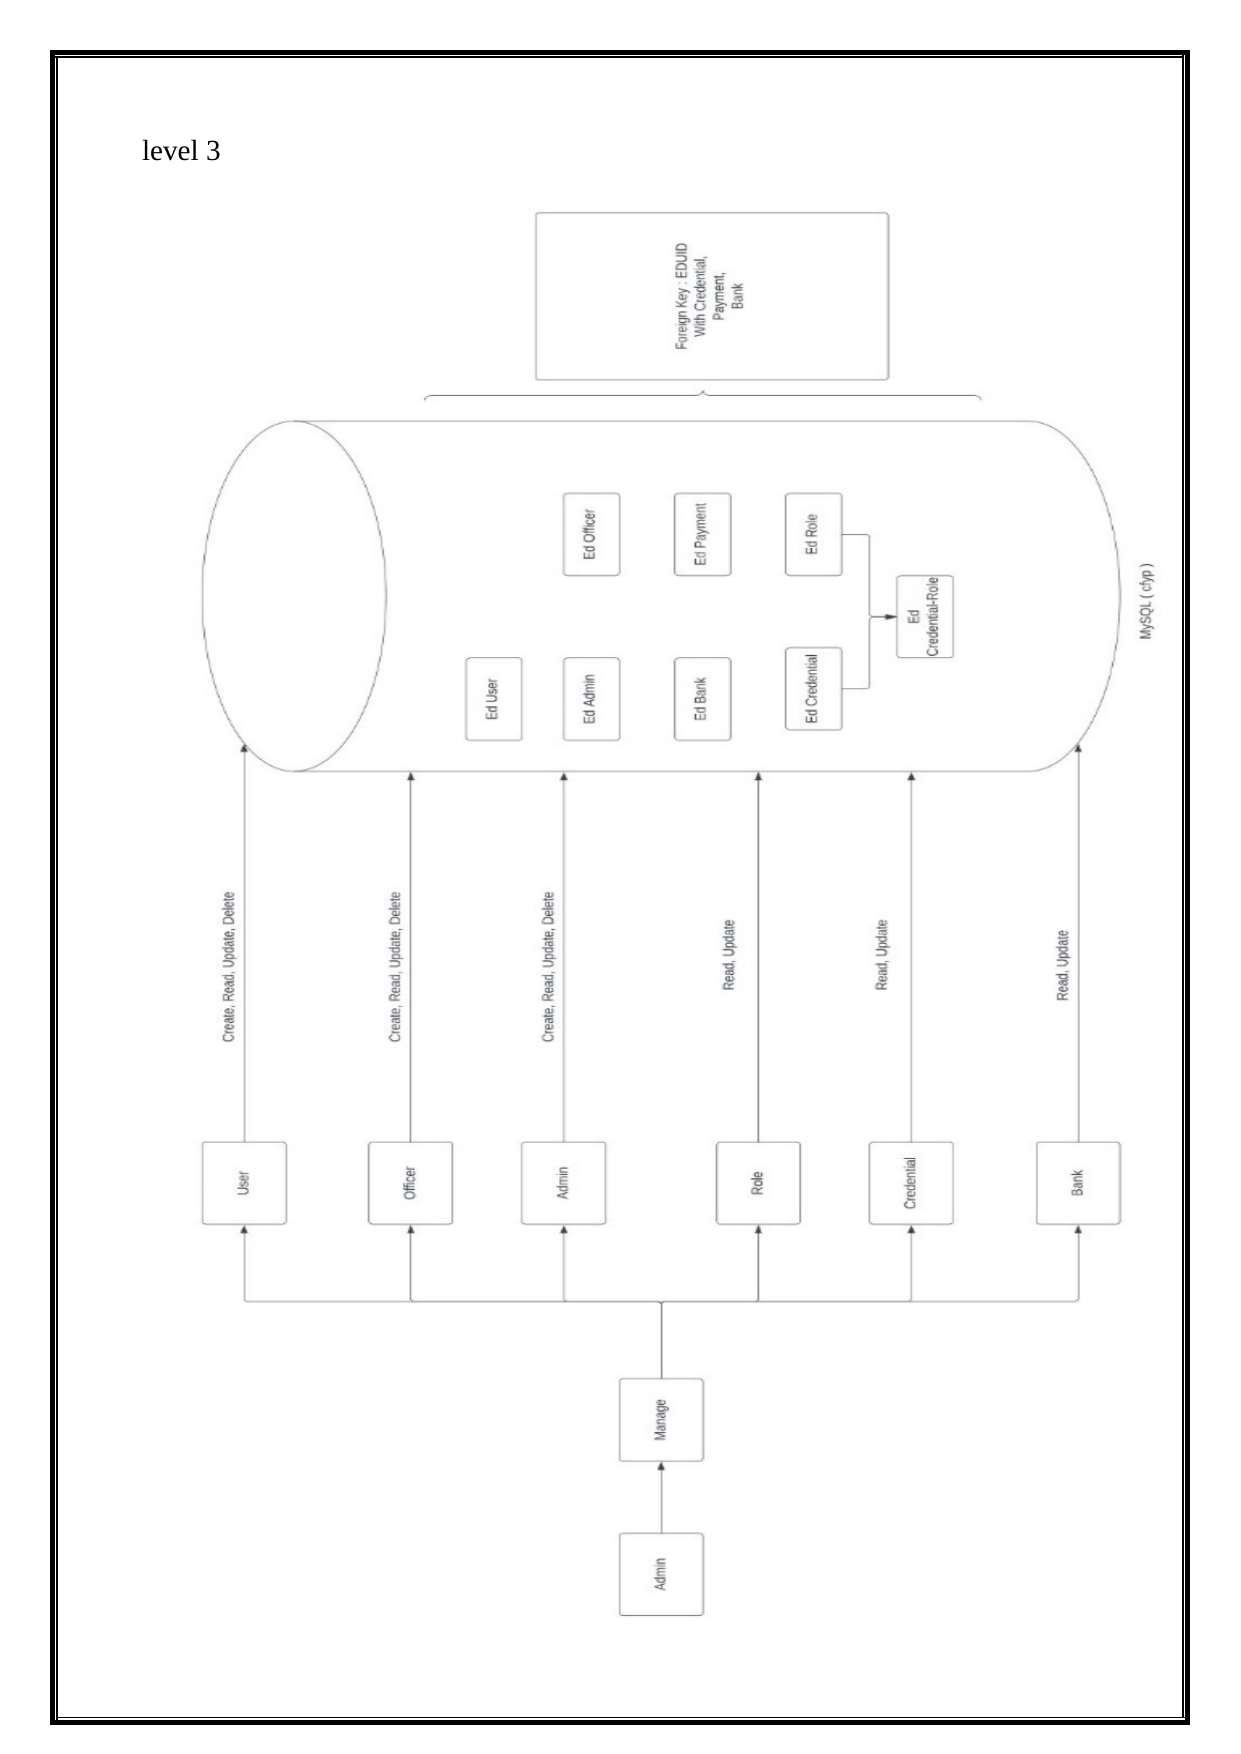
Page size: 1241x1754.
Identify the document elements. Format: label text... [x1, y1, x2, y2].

picture [144, 189, 1177, 1639]
text level 3 [142, 133, 1157, 166]
